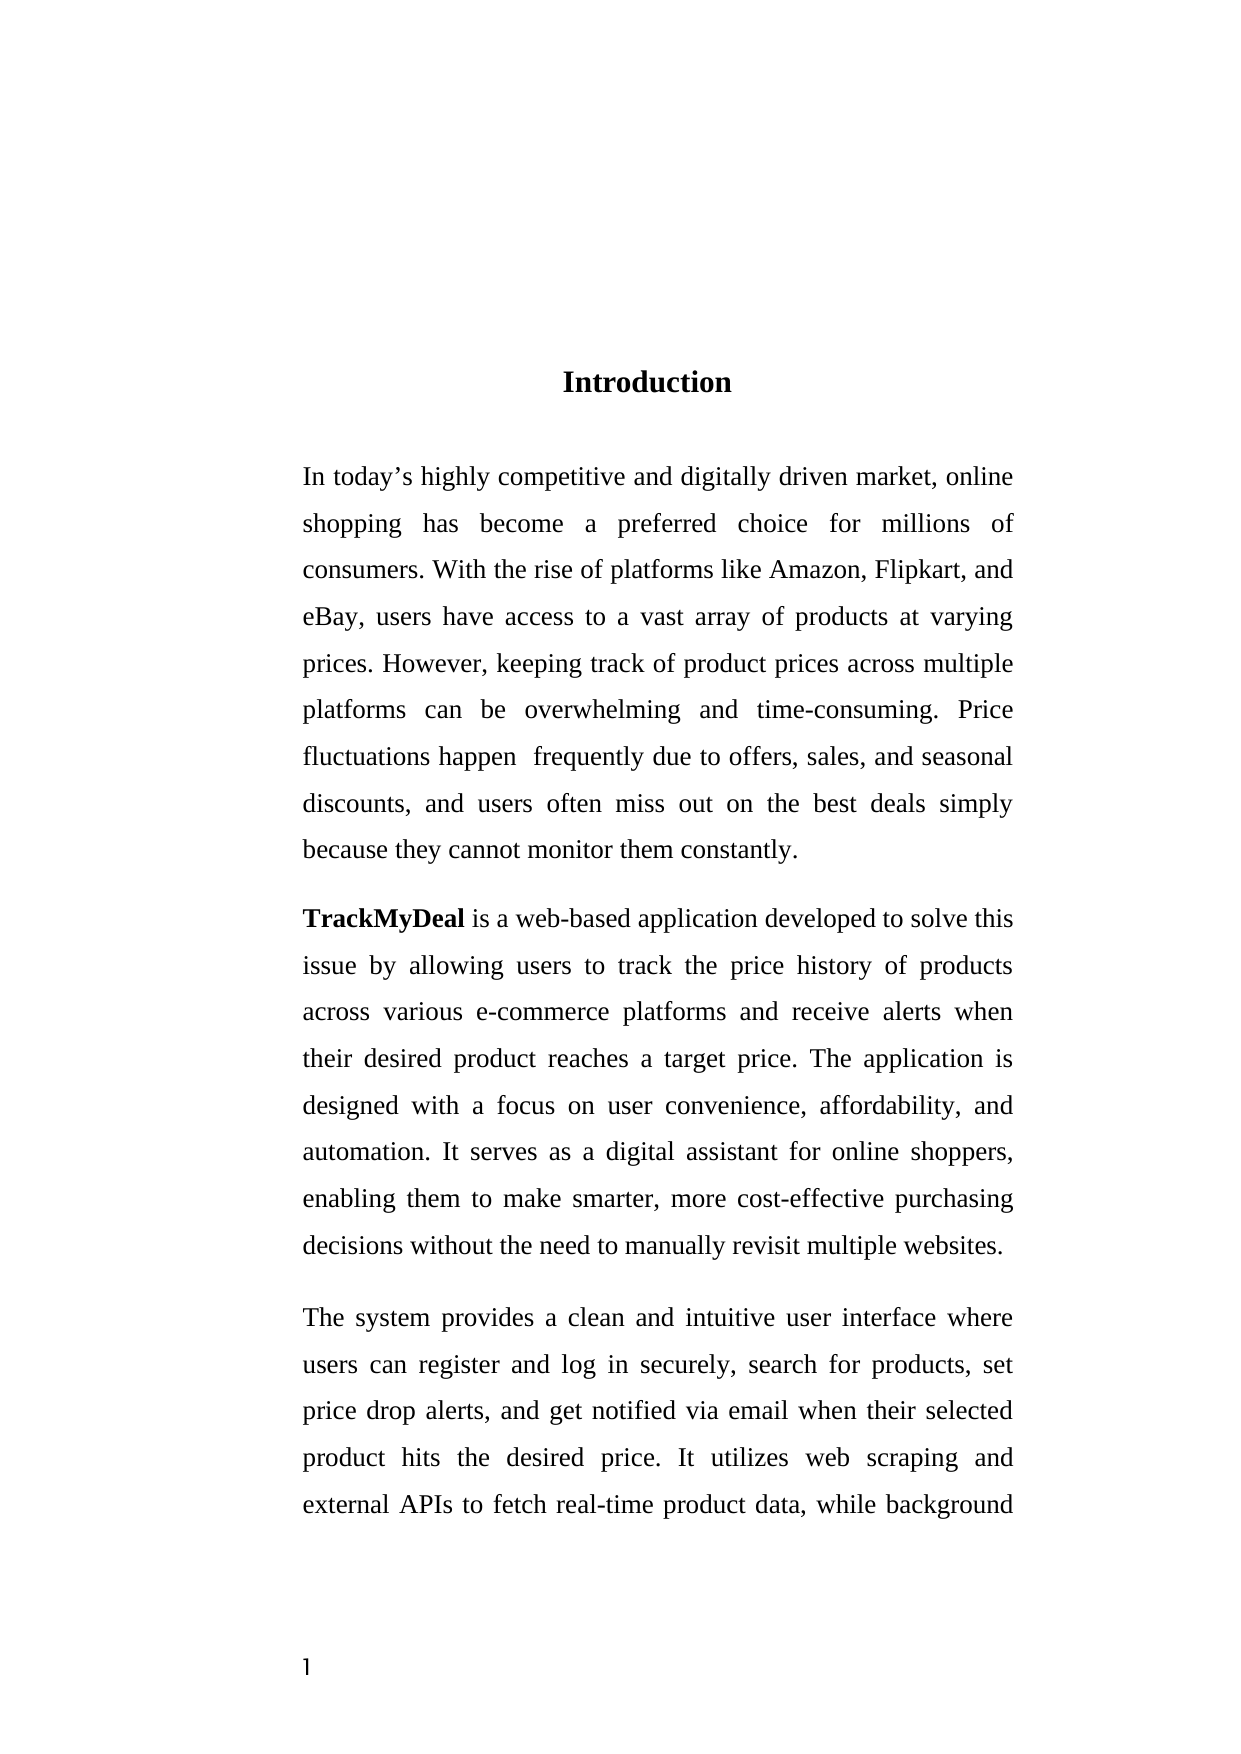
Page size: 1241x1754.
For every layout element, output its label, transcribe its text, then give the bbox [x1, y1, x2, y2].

list Introduction [525, 363, 1015, 399]
text In today’s highly competitive and digitally driven market, online shopping has become a preferred choice for millions of consumers. With the rise of platforms like Amazon, Flipkart, and eBay, users have access to a vast array of products at varying prices. However, keeping track of product prices across multiple platforms can be overwhelming and time-consuming. Price fluctuations happen frequently due to offers, sales, and seasonal discounts, and users often miss out on the best deals simply because they cannot monitor them constantly. [302, 460, 1014, 864]
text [302, 1301, 1014, 1519]
text TrackMyDeal is a web-based application developed to solve this issue by allowing users to track the price history of products across various e-commerce platforms and receive alerts when their desired product reaches a target price. The application is designed with a focus on user convenience, affordability, and automation. It serves as a digital assistant for online shoppers, enabling them to make smarter, more cost-effective purchasing decisions without the need to manually revisit multiple websites. [302, 902, 1014, 1260]
